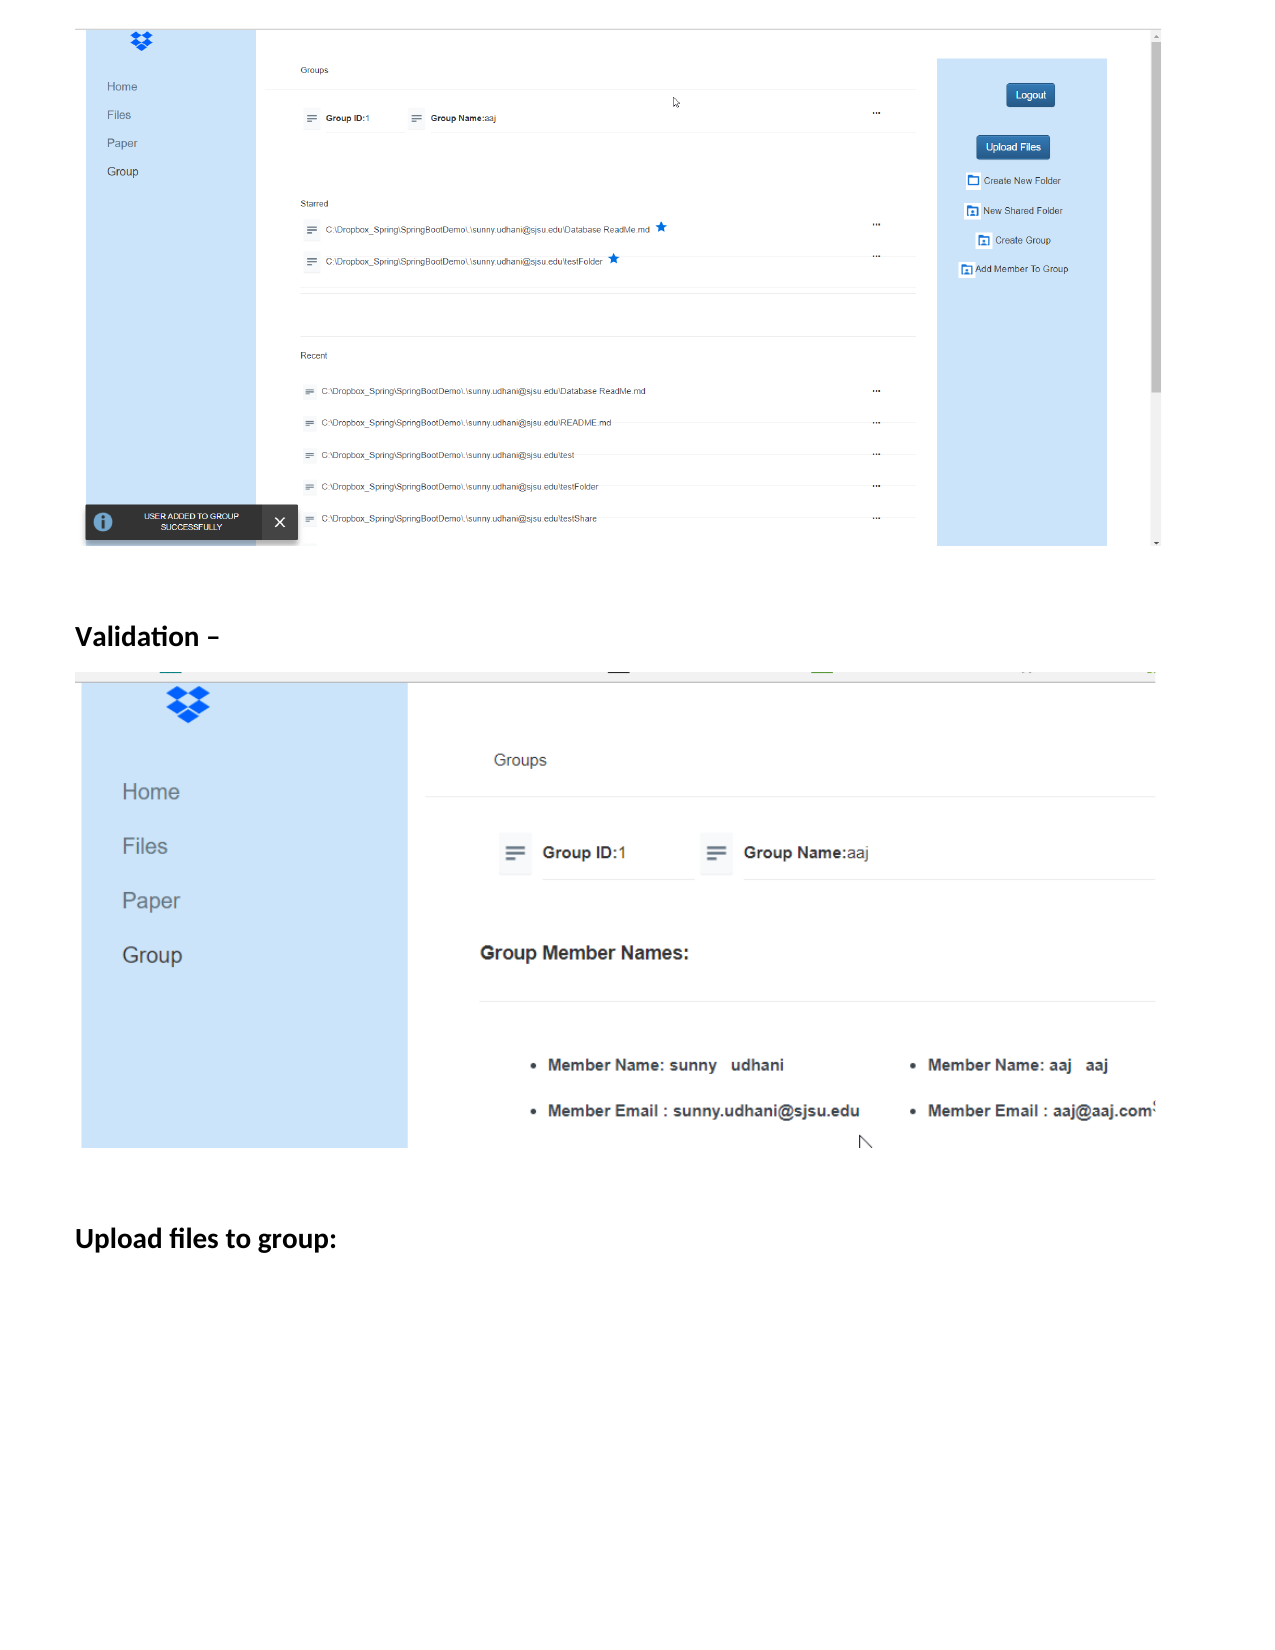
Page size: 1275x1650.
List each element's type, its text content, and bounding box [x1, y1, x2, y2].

text Upload files to group: [75, 1220, 1125, 1256]
picture [75, 672, 1156, 1148]
text Validation – [75, 618, 1125, 654]
picture [75, 28, 1162, 546]
